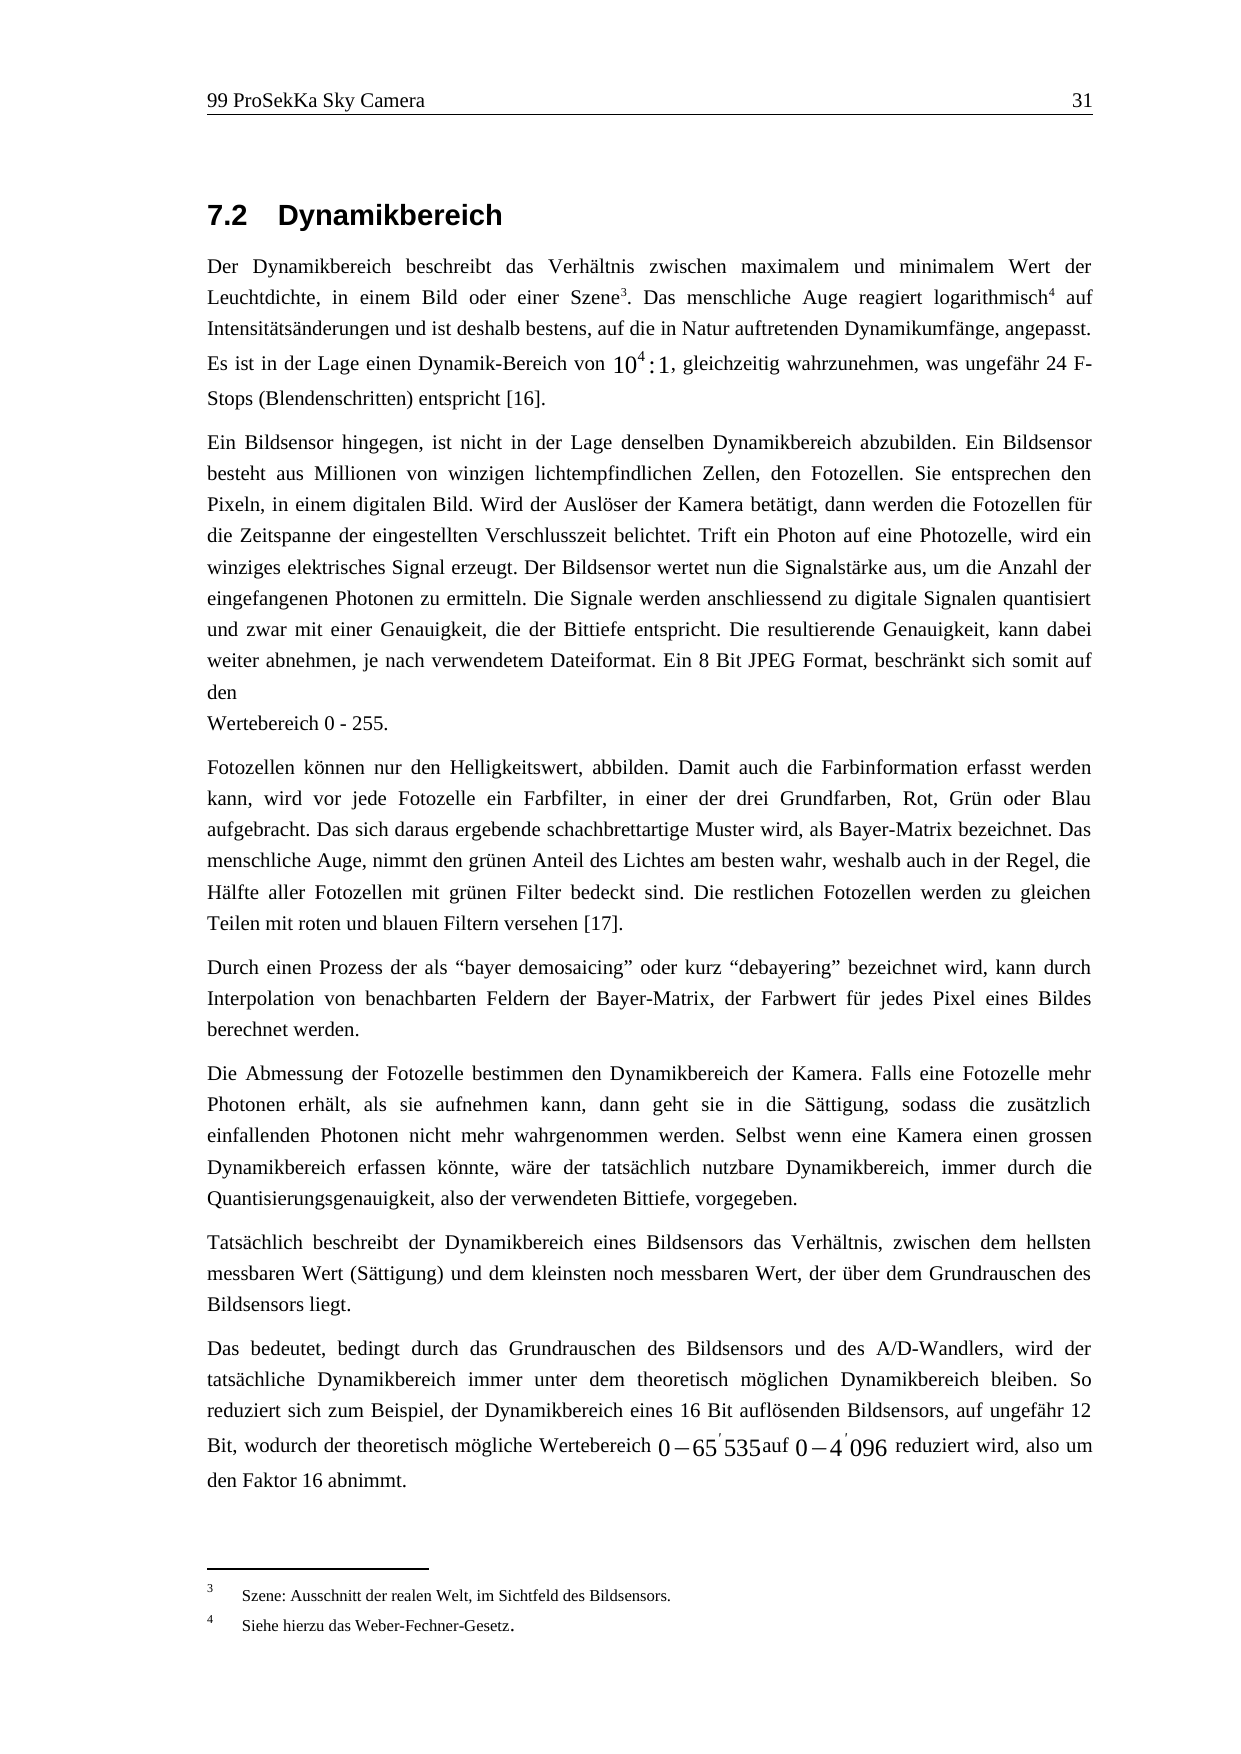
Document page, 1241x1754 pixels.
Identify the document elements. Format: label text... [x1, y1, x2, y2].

text Die Abmessung der Fotozelle bestimmen den Dynamikbereich der Kamera. Falls eine Fotozelle mehr Photonen erhält, als sie aufnehmen kann, dann geht sie in die Sättigung, sodass die zusätzlich einfallenden Photonen nicht mehr wahrgenommen werden. Selbst wenn eine Kamera einen grossen Dynamikbereich erfassen könnte, wäre der tatsächlich nutzbare Dynamikbereich, immer durch die Quantisierungsgenauigkeit, also der verwendeten Bittiefe, vorgegeben. [207, 1061, 1093, 1210]
text Das bedeutet, bedingt durch das Grundrauschen des Bildsensors und des A/D-Wandlers, wird der tatsächliche Dynamikbereich immer unter dem theoretisch möglichen Dynamikbereich bleiben. So reduziert sich zum Beispiel, der Dynamikbereich eines 16 Bit auflösenden Bildsensors, auf ungefähr 12 Bit, wodurch der theoretisch mögliche Wertebereich auf reduziert wird, also um den Faktor 16 abnimmt. [207, 1336, 1093, 1492]
text Der Dynamikbereich beschreibt das Verhältnis zwischen maximalem und minimalem Wert der Leuchtdichte, in einem Bild oder einer Szene. Das menschliche Auge reagiert logarithmisch auf Intensitätsänderungen und ist deshalb bestens, auf die in Natur auftretenden Dynamikumfänge, angepasst. Es ist in der Lage einen Dynamik-Bereich von , gleichzeitig wahrzunehmen, was ungefähr 24 F-Stops (Blendenschritten) entspricht [16]. [207, 254, 1093, 410]
text Ein Bildsensor hingegen, ist nicht in der Lage denselben Dynamikbereich abzubilden. Ein Bildsensor besteht aus Millionen von winzigen lichtempfindlichen Zellen, den Fotozellen. Sie entsprechen den Pixeln, in einem digitalen Bild. Wird der Auslöser der Kamera betätigt, dann werden die Fotozellen für die Zeitspanne der eingestellten Verschlusszeit belichtet. Trift ein Photon auf eine Photozelle, wird ein winziges elektrisches Signal erzeugt. Der Bildsensor wertet nun die Signalstärke aus, um die Anzahl der eingefangenen Photonen zu ermitteln. Die Signale werden anschliessend zu digitale Signalen quantisiert und zwar mit einer Genauigkeit, die der Bittiefe entspricht. Die resultierende Genauigkeit, kann dabei weiter abnehmen, je nach verwendetem Dateiformat. Ein 8 Bit JPEG Format, beschränkt sich somit auf den Wertebereich 0 - 255. [207, 429, 1093, 735]
subtitle Dynamikbereich [207, 198, 1093, 231]
text Durch einen Prozess der als “bayer demosaicing” oder kurz “debayering” bezeichnet wird, kann durch Interpolation von benachbarten Feldern der Bayer-Matrix, der Farbwert für jedes Pixel eines Bildes berechnet werden. [207, 954, 1093, 1041]
text Tatsächlich beschreibt der Dynamikbereich eines Bildsensors das Verhältnis, zwischen dem hellsten messbaren Wert (Sättigung) und dem kleinsten noch messbaren Wert, der über dem Grundrauschen des Bildsensors liegt. [207, 1229, 1093, 1316]
text Fotozellen können nur den Helligkeitswert, abbilden. Damit auch die Farbinformation erfasst werden kann, wird vor jede Fotozelle ein Farbfilter, in einer der drei Grundfarben, Rot, Grün oder Blau aufgebracht. Das sich daraus ergebende schachbrettartige Muster wird, als Bayer-Matrix bezeichnet. Das menschliche Auge, nimmt den grünen Anteil des Lichtes am besten wahr, weshalb auch in der Regel, die Hälfte aller Fotozellen mit grünen Filter bedeckt sind. Die restlichen Fotozellen werden zu gleichen Teilen mit roten und blauen Filtern versehen [17]. [207, 754, 1093, 935]
